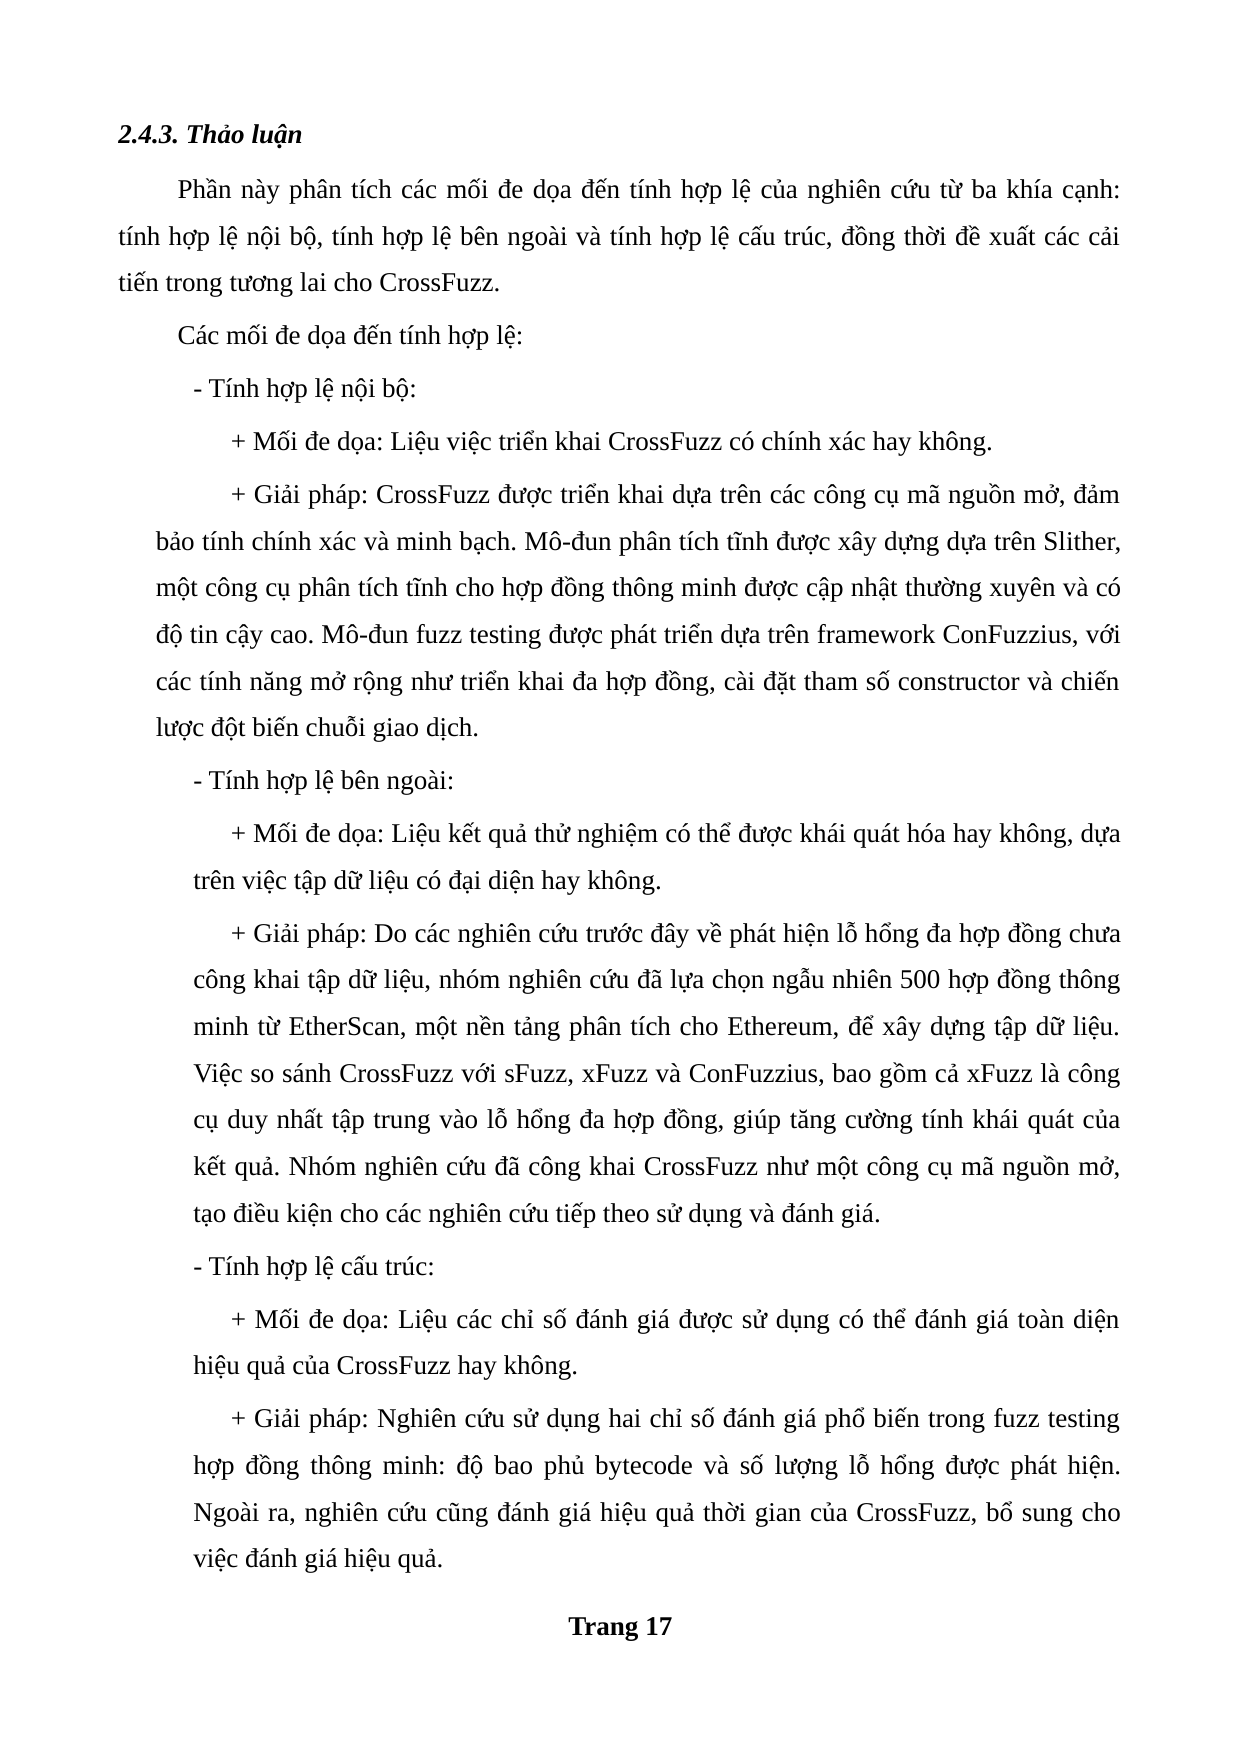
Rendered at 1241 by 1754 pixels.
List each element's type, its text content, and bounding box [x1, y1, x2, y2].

text - Tính hợp lệ bên ngoài: [118, 764, 1122, 796]
text + Mối đe dọa: Liệu việc triển khai CrossFuzz có chính xác hay không. [156, 425, 1122, 456]
text Các mối đe dọa đến tính hợp lệ: [118, 319, 1122, 351]
text - Tính hợp lệ nội bộ: [118, 372, 1122, 403]
text + Giải pháp: Do các nghiên cứu trước đây về phát hiện lỗ hổng đa hợp đồng chưa công khai tập dữ liệu, nhóm nghiên cứu đã lựa chọn ngẫu nhiên 500 hợp đồng thông minh từ EtherScan, một nền tảng phân tích cho Ethereum, để xây dựng tập dữ liệu. Việc so sánh CrossFuzz với sFuzz, xFuzz và ConFuzzius, bao gồm cả xFuzz là công cụ duy nhất tập trung vào lỗ hổng đa hợp đồng, giúp tăng cường tính khái quát của kết quả. Nhóm nghiên cứu đã công khai CrossFuzz như một công cụ mã nguồn mở, tạo điều kiện cho các nghiên cứu tiếp theo sử dụng và đánh giá. [193, 917, 1122, 1228]
text + Giải pháp: CrossFuzz được triển khai dựa trên các công cụ mã nguồn mở, đảm bảo tính chính xác và minh bạch. Mô-đun phân tích tĩnh được xây dựng dựa trên Slither, một công cụ phân tích tĩnh cho hợp đồng thông minh được cập nhật thường xuyên và có độ tin cậy cao. Mô-đun fuzz testing được phát triển dựa trên framework ConFuzzius, với các tính năng mở rộng như triển khai đa hợp đồng, cài đặt tham số constructor và chiến lược đột biến chuỗi giao dịch. [156, 478, 1122, 743]
subtitle 2.4.3. Thảo luận [118, 118, 1122, 149]
text + Mối đe dọa: Liệu các chỉ số đánh giá được sử dụng có thể đánh giá toàn diện hiệu quả của CrossFuzz hay không. [193, 1303, 1122, 1381]
text + Mối đe dọa: Liệu kết quả thử nghiệm có thể được khái quát hóa hay không, dựa trên việc tập dữ liệu có đại diện hay không. [193, 817, 1122, 895]
text + Giải pháp: Nghiên cứu sử dụng hai chỉ số đánh giá phổ biến trong fuzz testing hợp đồng thông minh: độ bao phủ bytecode và số lượng lỗ hổng được phát hiện. Ngoài ra, nghiên cứu cũng đánh giá hiệu quả thời gian của CrossFuzz, bổ sung cho việc đánh giá hiệu quả. [193, 1402, 1122, 1573]
text Phần này phân tích các mối đe dọa đến tính hợp lệ của nghiên cứu từ ba khía cạnh: tính hợp lệ nội bộ, tính hợp lệ bên ngoài và tính hợp lệ cấu trúc, đồng thời đề xuất các cải tiến trong tương lai cho CrossFuzz. [118, 173, 1122, 298]
text - Tính hợp lệ cấu trúc: [118, 1250, 1122, 1281]
